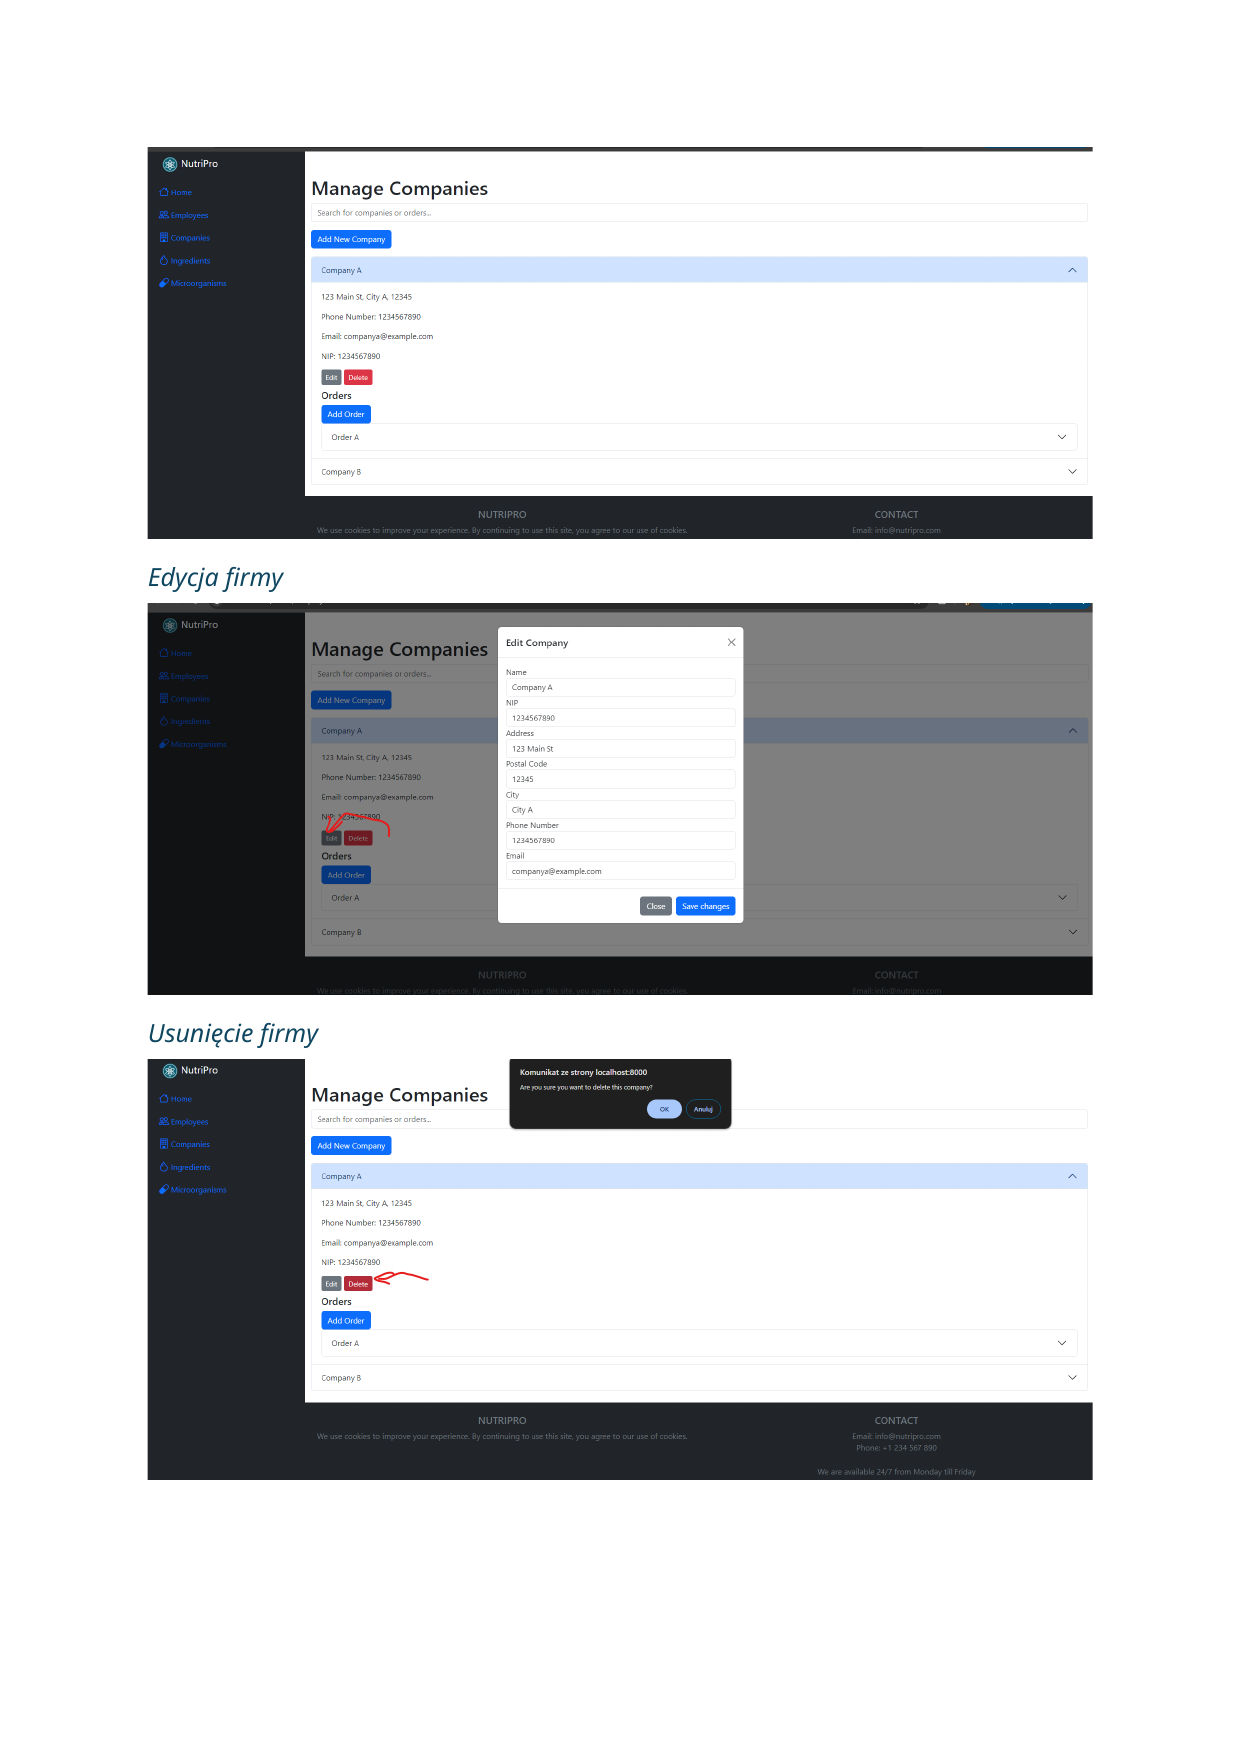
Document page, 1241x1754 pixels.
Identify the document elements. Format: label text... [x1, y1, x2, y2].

picture [147, 147, 1093, 539]
subtitle Edycja firmy [148, 560, 1093, 594]
subtitle Usunięcie firmy [148, 1016, 1093, 1050]
picture [147, 1059, 1093, 1480]
picture [147, 603, 1093, 995]
